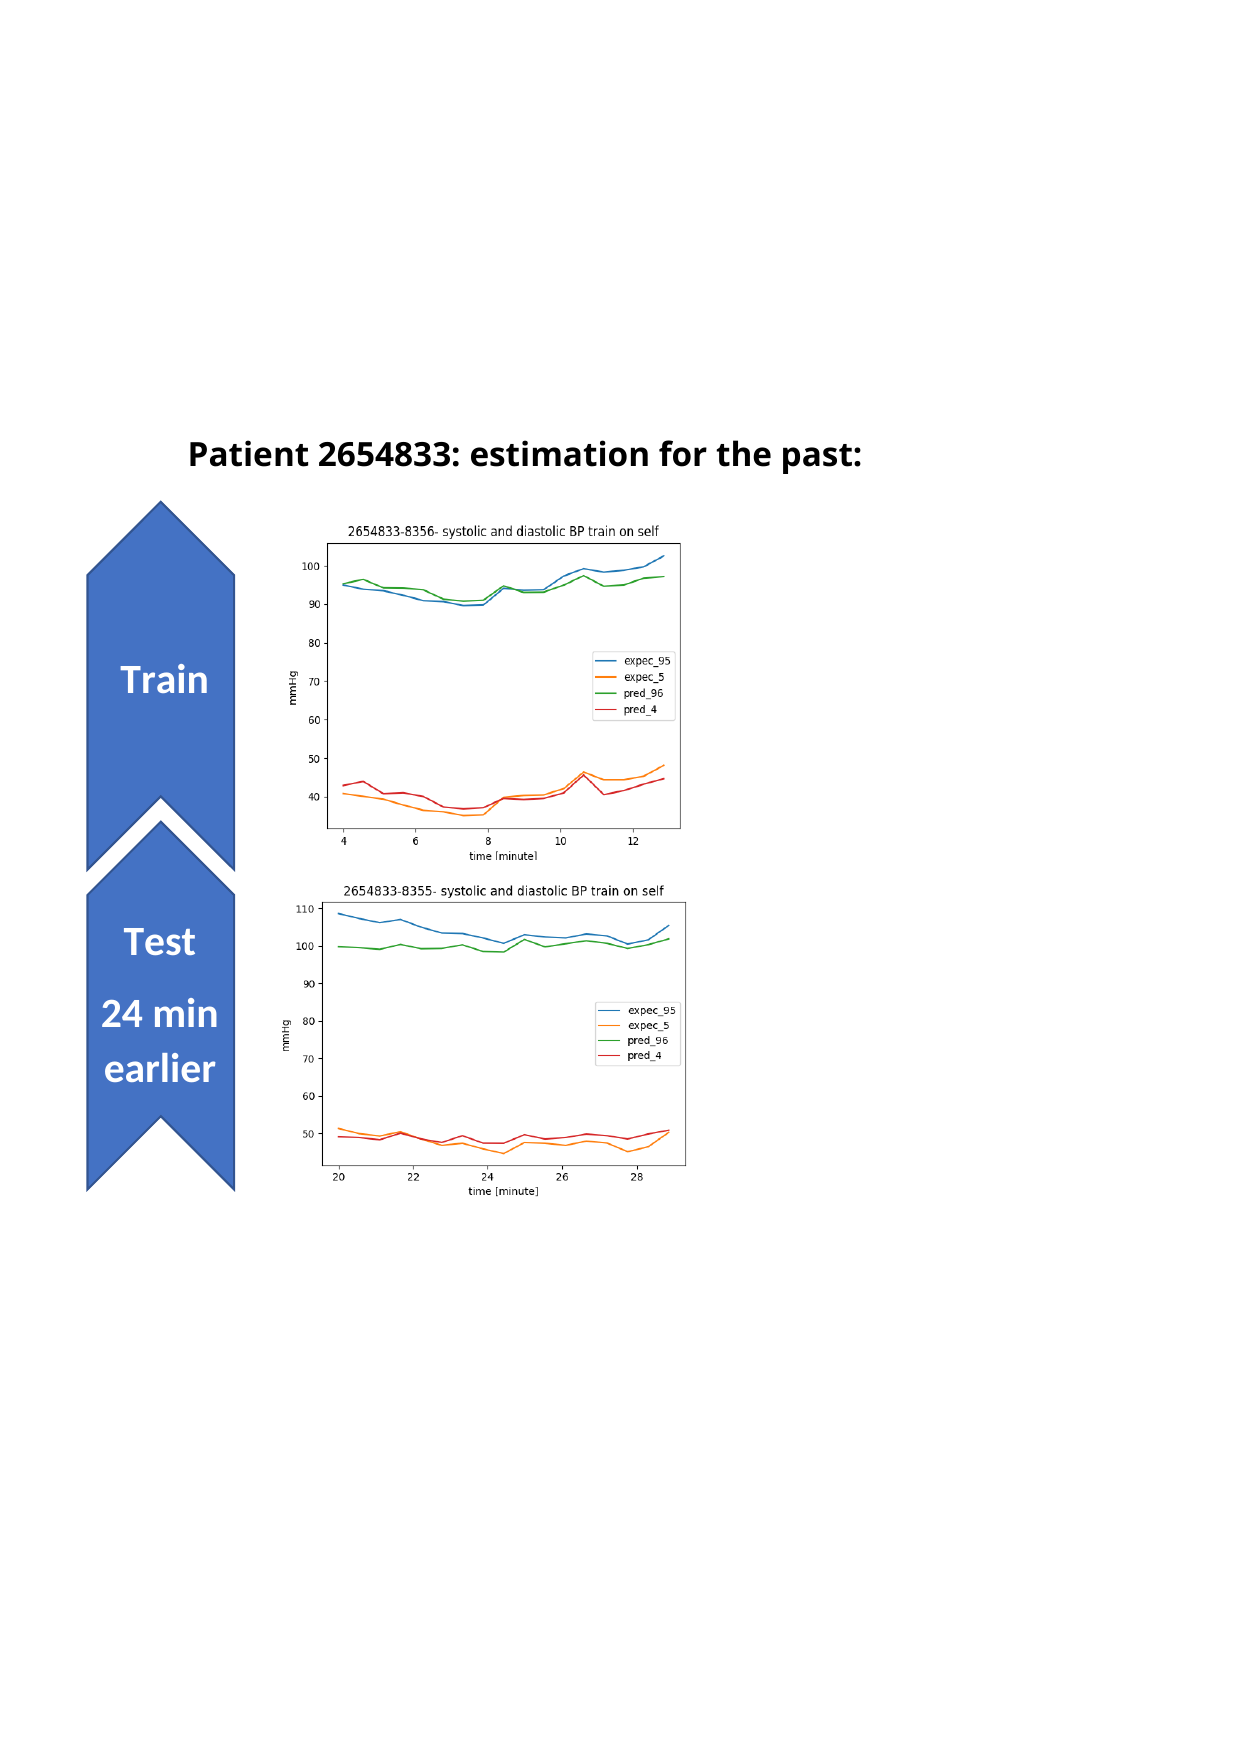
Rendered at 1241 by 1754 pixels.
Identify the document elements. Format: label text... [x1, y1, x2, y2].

picture [263, 498, 732, 1203]
text Patient 2654833: estimation for the past: [187, 431, 1053, 477]
